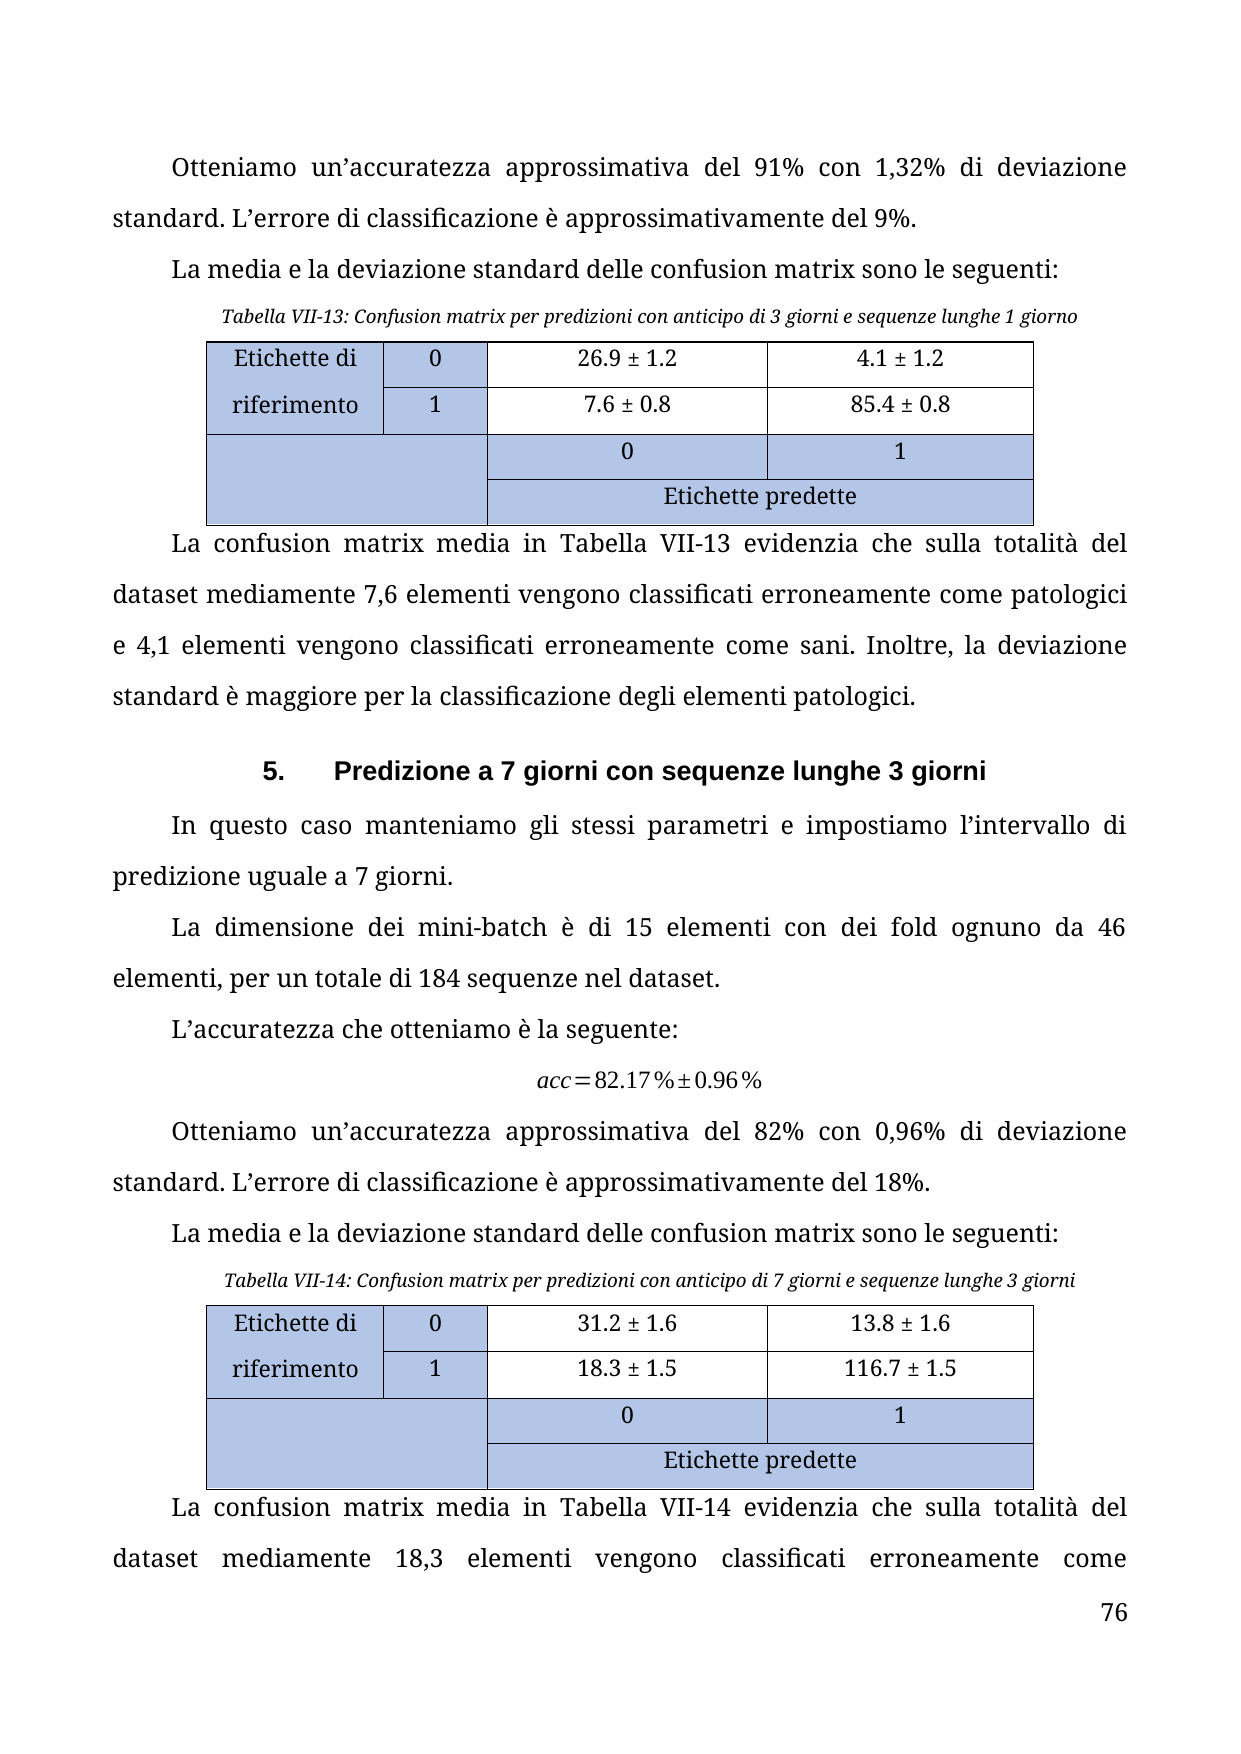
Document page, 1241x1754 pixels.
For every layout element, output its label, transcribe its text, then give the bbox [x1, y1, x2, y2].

table_cell 0 [488, 435, 767, 479]
table_header 31.2 ± 1.6 [488, 1306, 767, 1351]
table_header 13.8 ± 1.6 [768, 1306, 1033, 1351]
text La media e la deviazione standard delle confusion matrix sono le seguenti: [112, 252, 1128, 286]
table_cell 1 [384, 388, 487, 434]
table_cell [207, 435, 487, 524]
table_cell Etichette predette [488, 1444, 1033, 1488]
table_header 0 [384, 343, 487, 387]
table_cell 0 [488, 1399, 767, 1443]
table_header Etichette di riferimento [207, 1306, 383, 1398]
table_cell 116.7 ± 1.5 [768, 1352, 1033, 1398]
table_cell [207, 1399, 487, 1488]
table_cell 1 [768, 1399, 1033, 1443]
text L’accuratezza che otteniamo è la seguente: [112, 1012, 1128, 1046]
text La media e la deviazione standard delle confusion matrix sono le seguenti: [112, 1216, 1128, 1250]
text In questo caso manteniamo gli stessi parametri e impostiamo l’intervallo di predizione uguale a 7 giorni. [112, 808, 1128, 893]
table_cell Etichette predette [488, 480, 1033, 524]
text Otteniamo un’accuratezza approssimativa del 91% con 1,32% di deviazione standard. L’errore di classificazione è approssimativamente del 9%. [112, 150, 1128, 235]
table_header 26.9 ± 1.2 [488, 343, 767, 387]
text La dimensione dei mini-batch è di 15 elementi con dei fold ognuno da 46 elementi, per un totale di 184 sequenze nel dataset. [112, 910, 1128, 995]
table_header 4.1 ± 1.2 [768, 343, 1033, 387]
table_cell 7.6 ± 0.8 [488, 388, 767, 434]
text Otteniamo un’accuratezza approssimativa del 82% con 0,96% di deviazione standard. L’errore di classificazione è approssimativamente del 18%. [112, 1114, 1128, 1199]
table_cell 1 [768, 435, 1033, 479]
table_cell 18.3 ± 1.5 [488, 1352, 767, 1398]
table_header 0 [384, 1306, 487, 1351]
table_cell 85.4 ± 0.8 [768, 388, 1033, 434]
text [112, 1489, 1128, 1575]
table_cell 1 [384, 1352, 487, 1398]
subtitle Predizione a 7 giorni con sequenze lunghe 3 giorni [262, 755, 1128, 786]
table_header Etichette di riferimento [207, 343, 383, 434]
